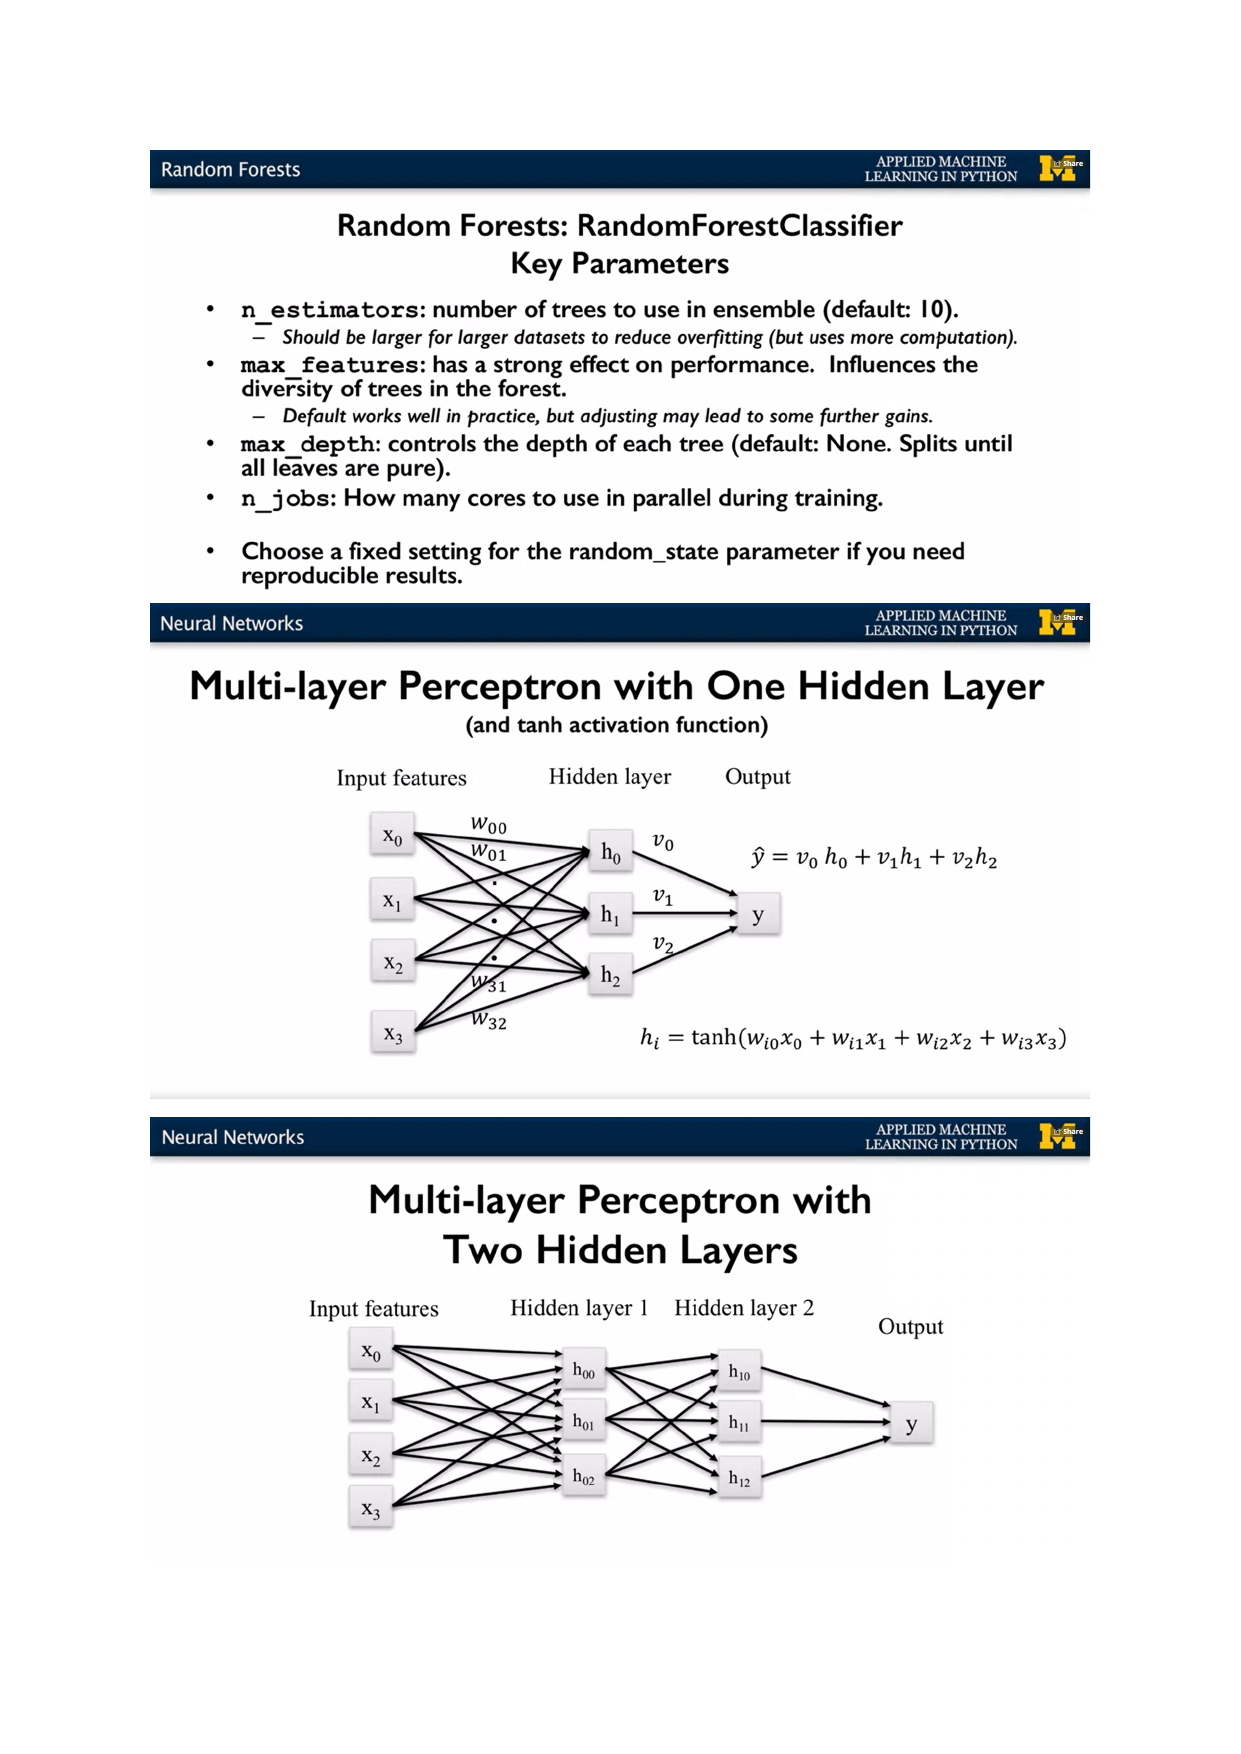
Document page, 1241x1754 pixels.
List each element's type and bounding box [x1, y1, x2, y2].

picture [150, 1117, 1091, 1563]
picture [150, 603, 1091, 1099]
picture [150, 150, 1091, 602]
